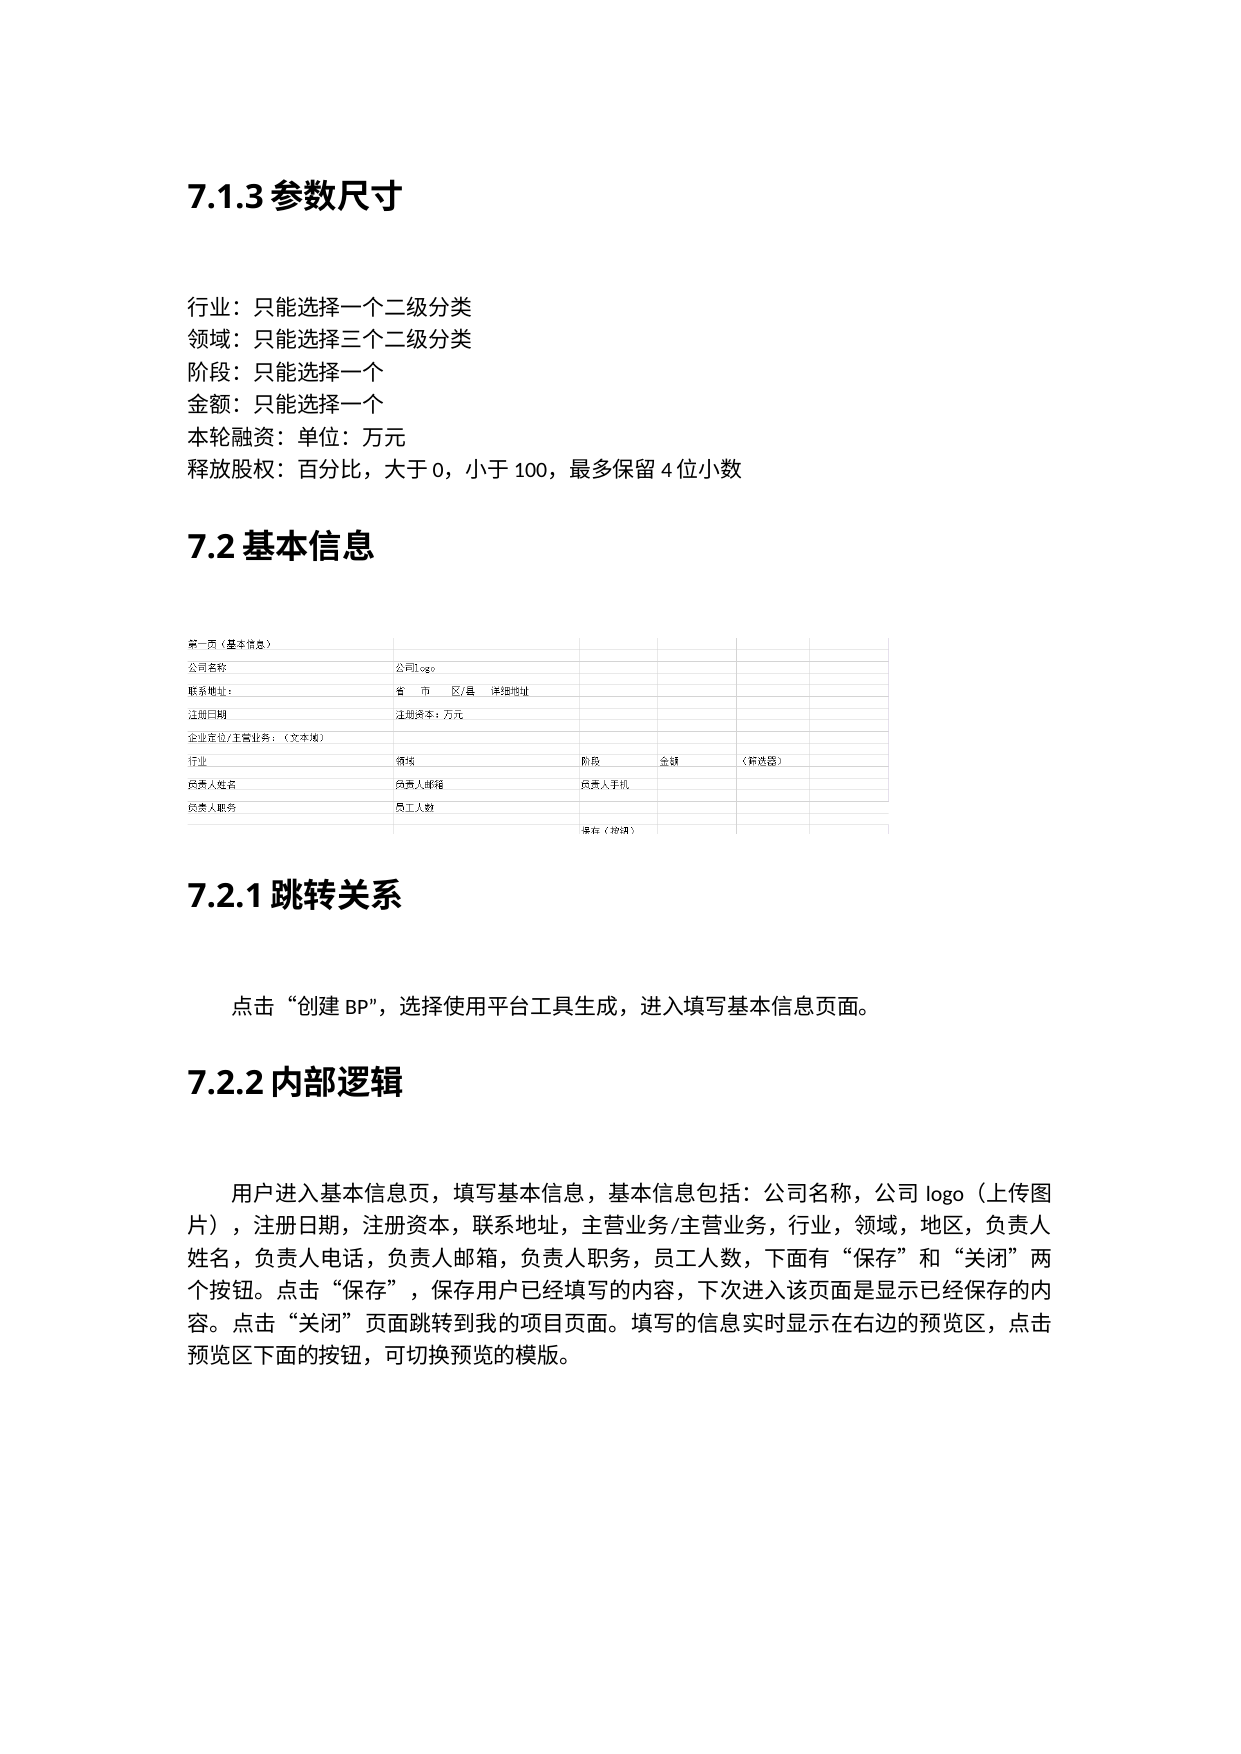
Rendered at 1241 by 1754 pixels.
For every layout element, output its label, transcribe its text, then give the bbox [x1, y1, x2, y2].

subtitle 7.1.3参数尺寸 [187, 162, 1053, 227]
subtitle 7.2.1跳转关系 [187, 861, 1053, 926]
text 阶段：只能选择一个 [187, 354, 1053, 387]
subtitle 7.2.2内部逻辑 [187, 1048, 1053, 1113]
text 本轮融资：单位：万元 [187, 419, 1053, 452]
subtitle 7.2基本信息 [187, 511, 1053, 576]
text 领域：只能选择三个二级分类 [187, 322, 1053, 354]
text 金额：只能选择一个 [187, 387, 1053, 419]
text 点击“创建BP”，选择使用平台工具生成，进入填写基本信息页面。 [187, 988, 1053, 1021]
picture [187, 638, 889, 834]
text 用户进入基本信息页，填写基本信息，基本信息包括：公司名称，公司logo（上传图片），注册日期，注册资本，联系地址，主营业务/主营业务，行业，领域，地区，负责人姓名，负责人电话，负责人邮箱，负责人职务，员工人数，下面有“保存”和“关闭”两个按钮。点击“保存”，保存用户已经填写的内容，下次进入该页面是显示已经保存的内容。点击“关闭”页面跳转到我的项目页面。填写的信息实时显示在右边的预览区，点击预览区下面的按钮，可切换预览的模版。 [187, 1175, 1053, 1370]
text 释放股权：百分比，大于0，小于100，最多保留4位小数 [187, 452, 1053, 484]
text 行业：只能选择一个二级分类 [187, 289, 1053, 322]
